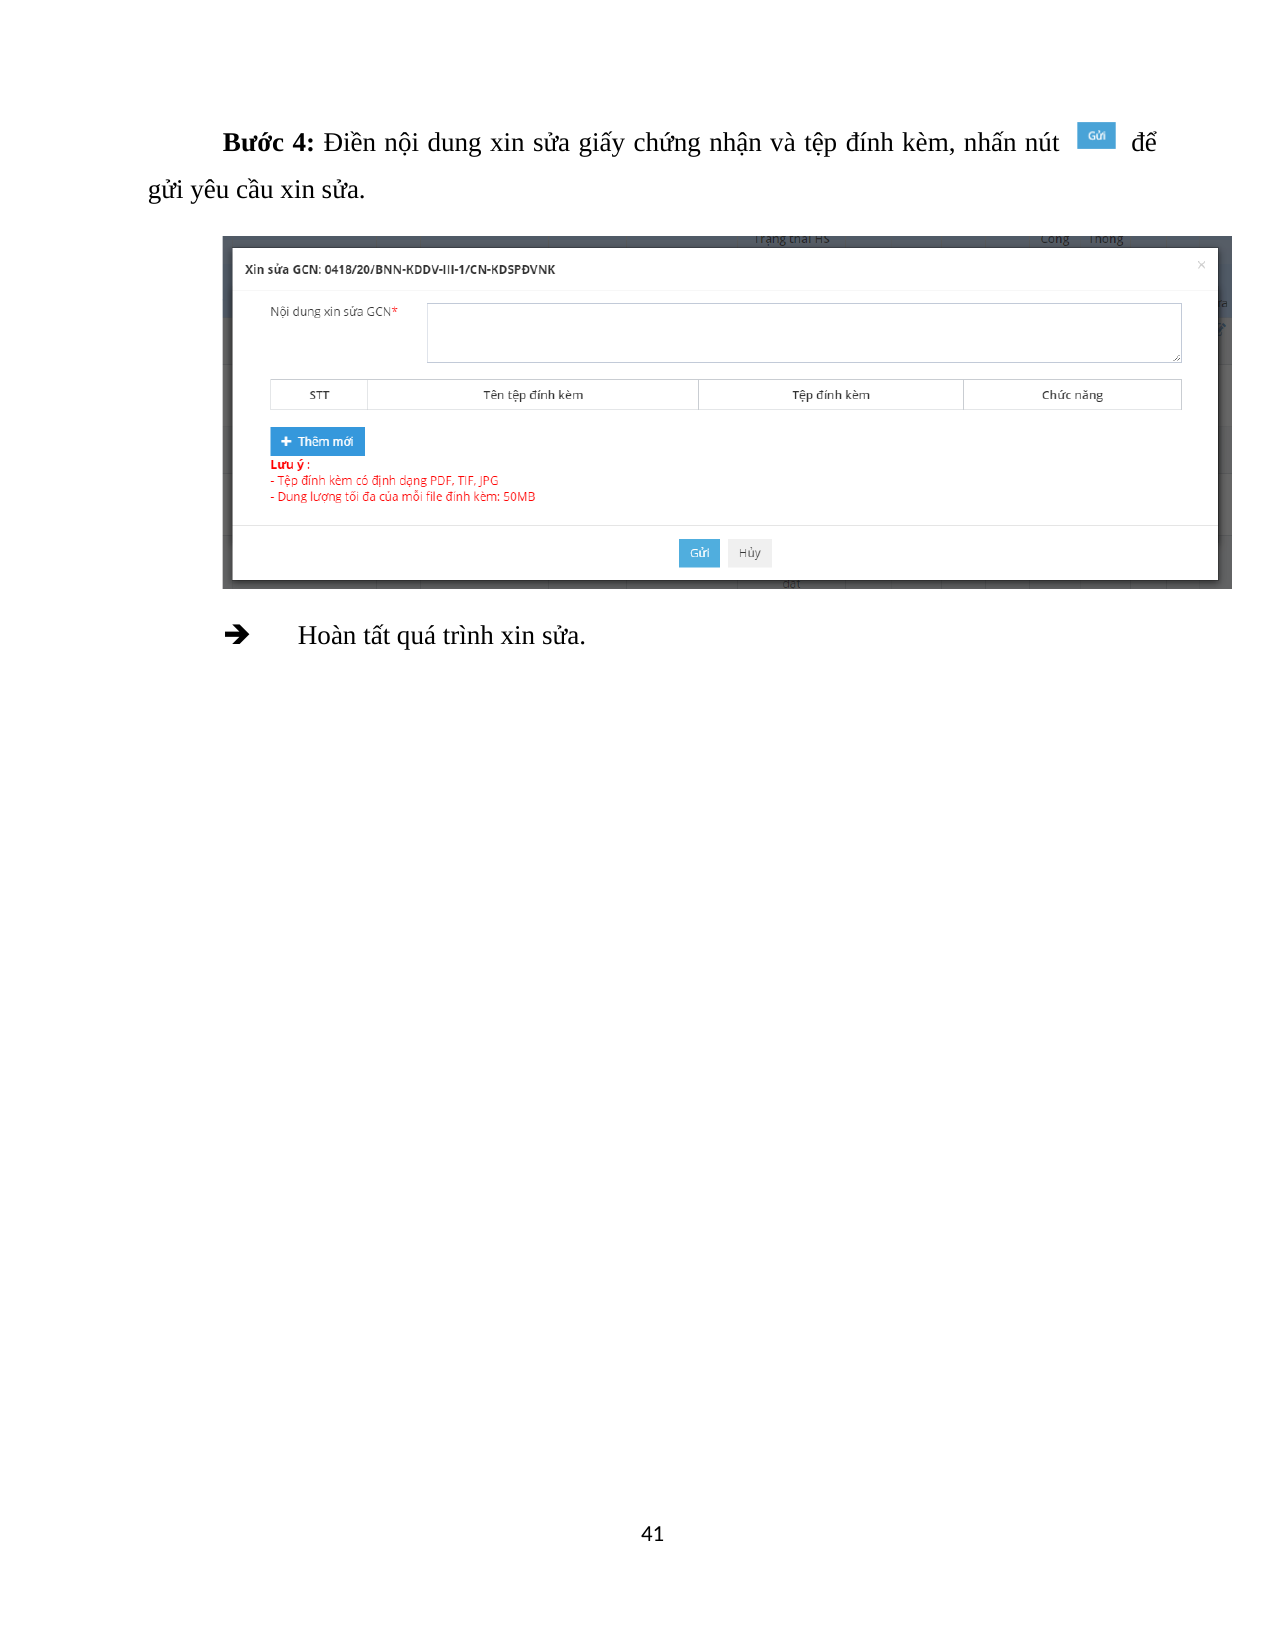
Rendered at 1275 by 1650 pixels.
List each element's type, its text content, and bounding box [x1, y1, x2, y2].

picture [1068, 118, 1123, 152]
list Hoàn tất quá trình xin sửa. [148, 619, 1157, 650]
picture [222, 236, 1232, 589]
text Bước 4: Điền nội dung xin sửa giấy chứng nhận và tệp đính kèm, nhấn nút để gửi yêu cầu xin sửa. [148, 118, 1157, 204]
